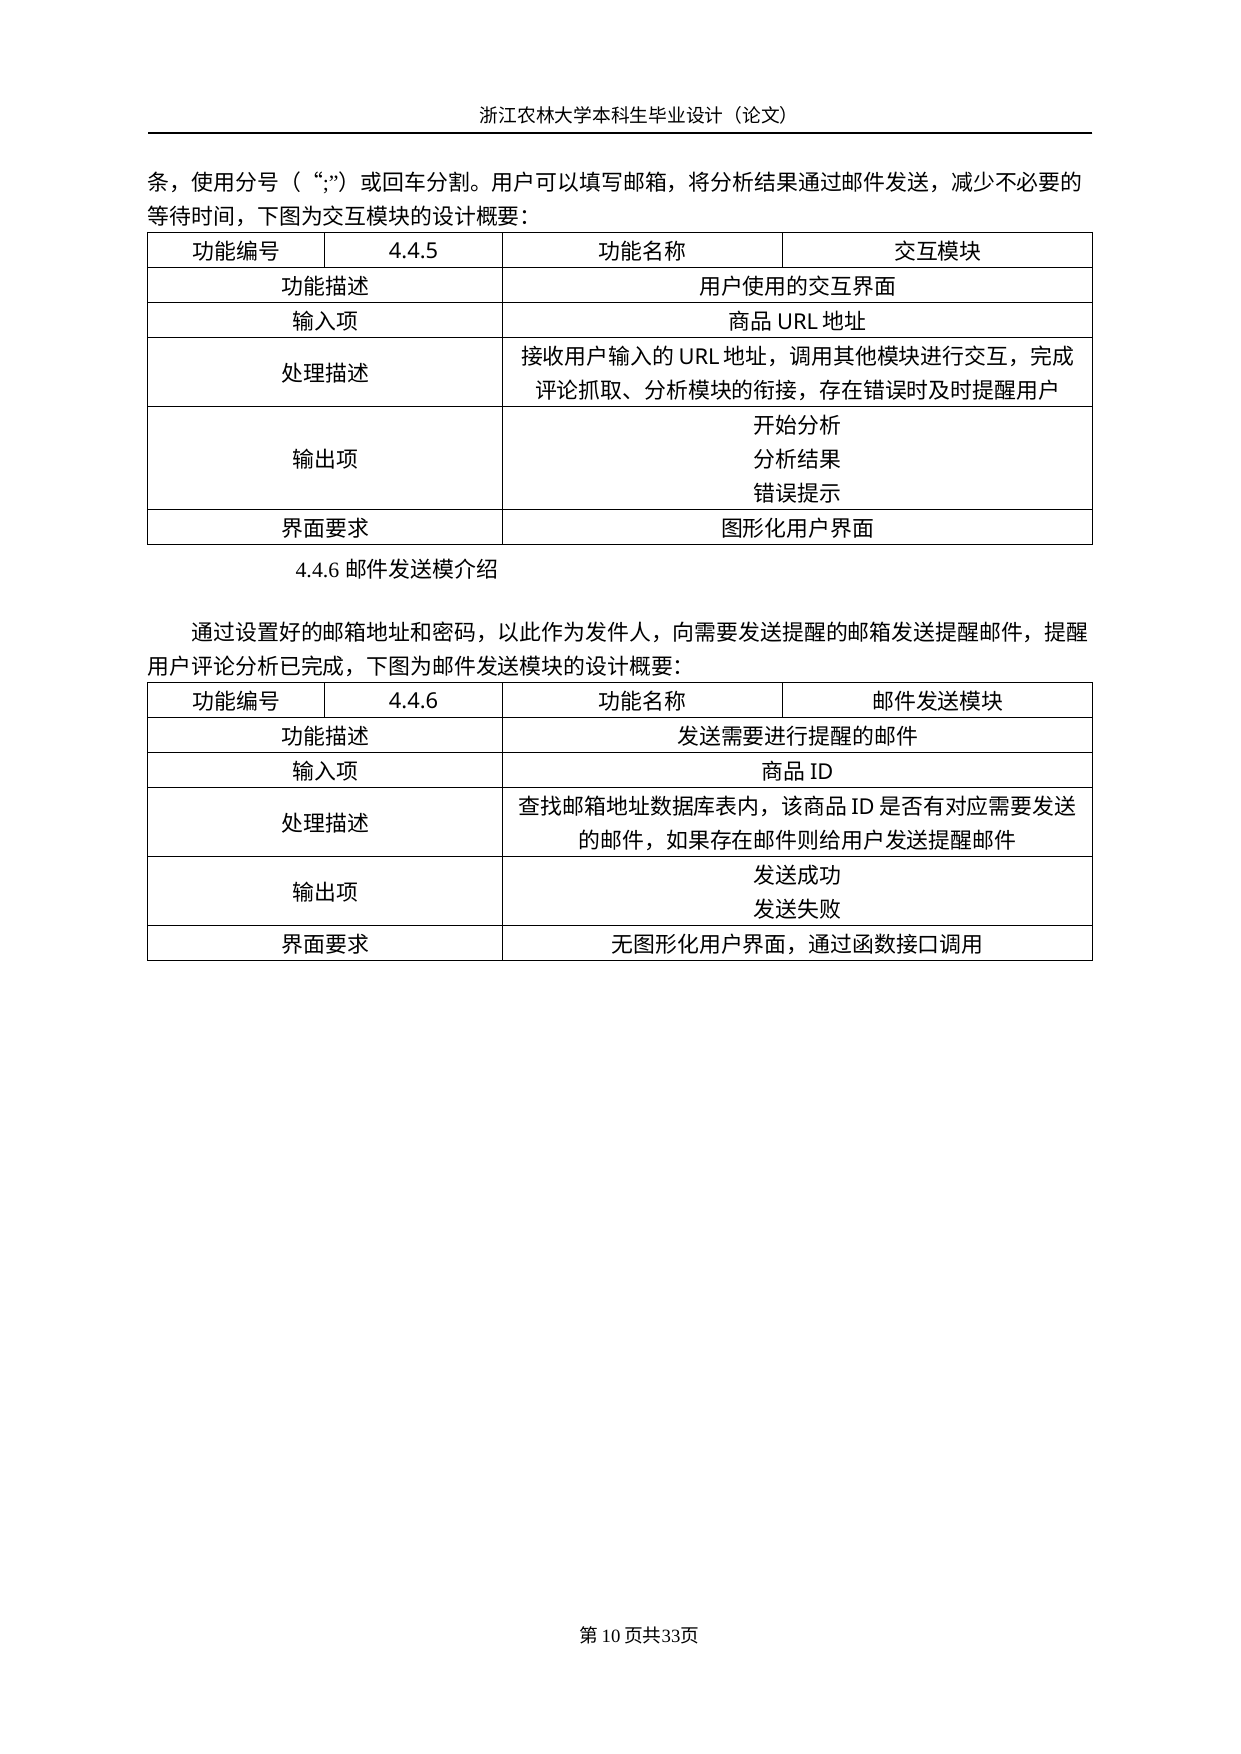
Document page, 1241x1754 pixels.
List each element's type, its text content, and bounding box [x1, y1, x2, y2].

table_header 功能编号 [148, 683, 324, 717]
table_cell 查找邮箱地址数据库表内，该商品ID是否有对应需要发送的邮件，如果存在邮件则给用户发送提醒邮件 [503, 788, 1092, 856]
table_header 交互模块 [783, 233, 1092, 267]
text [148, 164, 1092, 232]
table_cell 输出项 [148, 857, 502, 925]
table_cell 无图形化用户界面，通过函数接口调用 [503, 926, 1092, 960]
table_header 邮件发送模块 [783, 683, 1092, 717]
table_cell 输入项 [148, 753, 502, 787]
table_cell 商品ID [503, 753, 1092, 787]
table_header 功能编号 [148, 233, 324, 267]
table_cell 输出项 [148, 407, 502, 509]
table_cell 接收用户输入的URL地址，调用其他模块进行交互，完成评论抓取、分析模块的衔接，存在错误时及时提醒用户 [503, 338, 1092, 406]
table_header 4.4.5 [325, 233, 502, 267]
table_cell 处理描述 [148, 788, 502, 856]
table_cell 开始分析 分析结果 错误提示 [503, 407, 1092, 509]
table_cell 界面要求 [148, 926, 502, 960]
table_cell 发送成功 发送失败 [503, 857, 1092, 925]
table_cell 功能描述 [148, 268, 502, 302]
table_header 功能名称 [503, 233, 782, 267]
table_cell 发送需要进行提醒的邮件 [503, 718, 1092, 752]
text 通过设置好的邮箱地址和密码，以此作为发件人，向需要发送提醒的邮箱发送提醒邮件，提醒用户评论分析已完成，下图为邮件发送模块的设计概要： [148, 614, 1092, 682]
table_cell 输入项 [148, 303, 502, 337]
table_cell 处理描述 [148, 338, 502, 406]
table_cell 功能描述 [148, 718, 502, 752]
table_header 4.4.6 [325, 683, 502, 717]
subtitle 邮件发送模介绍 [295, 551, 1092, 585]
table_header 功能名称 [503, 683, 782, 717]
table_cell 界面要求 [148, 510, 502, 544]
table_cell 图形化用户界面 [503, 510, 1092, 544]
table_cell 用户使用的交互界面 [503, 268, 1092, 302]
table_cell 商品URL地址 [503, 303, 1092, 337]
